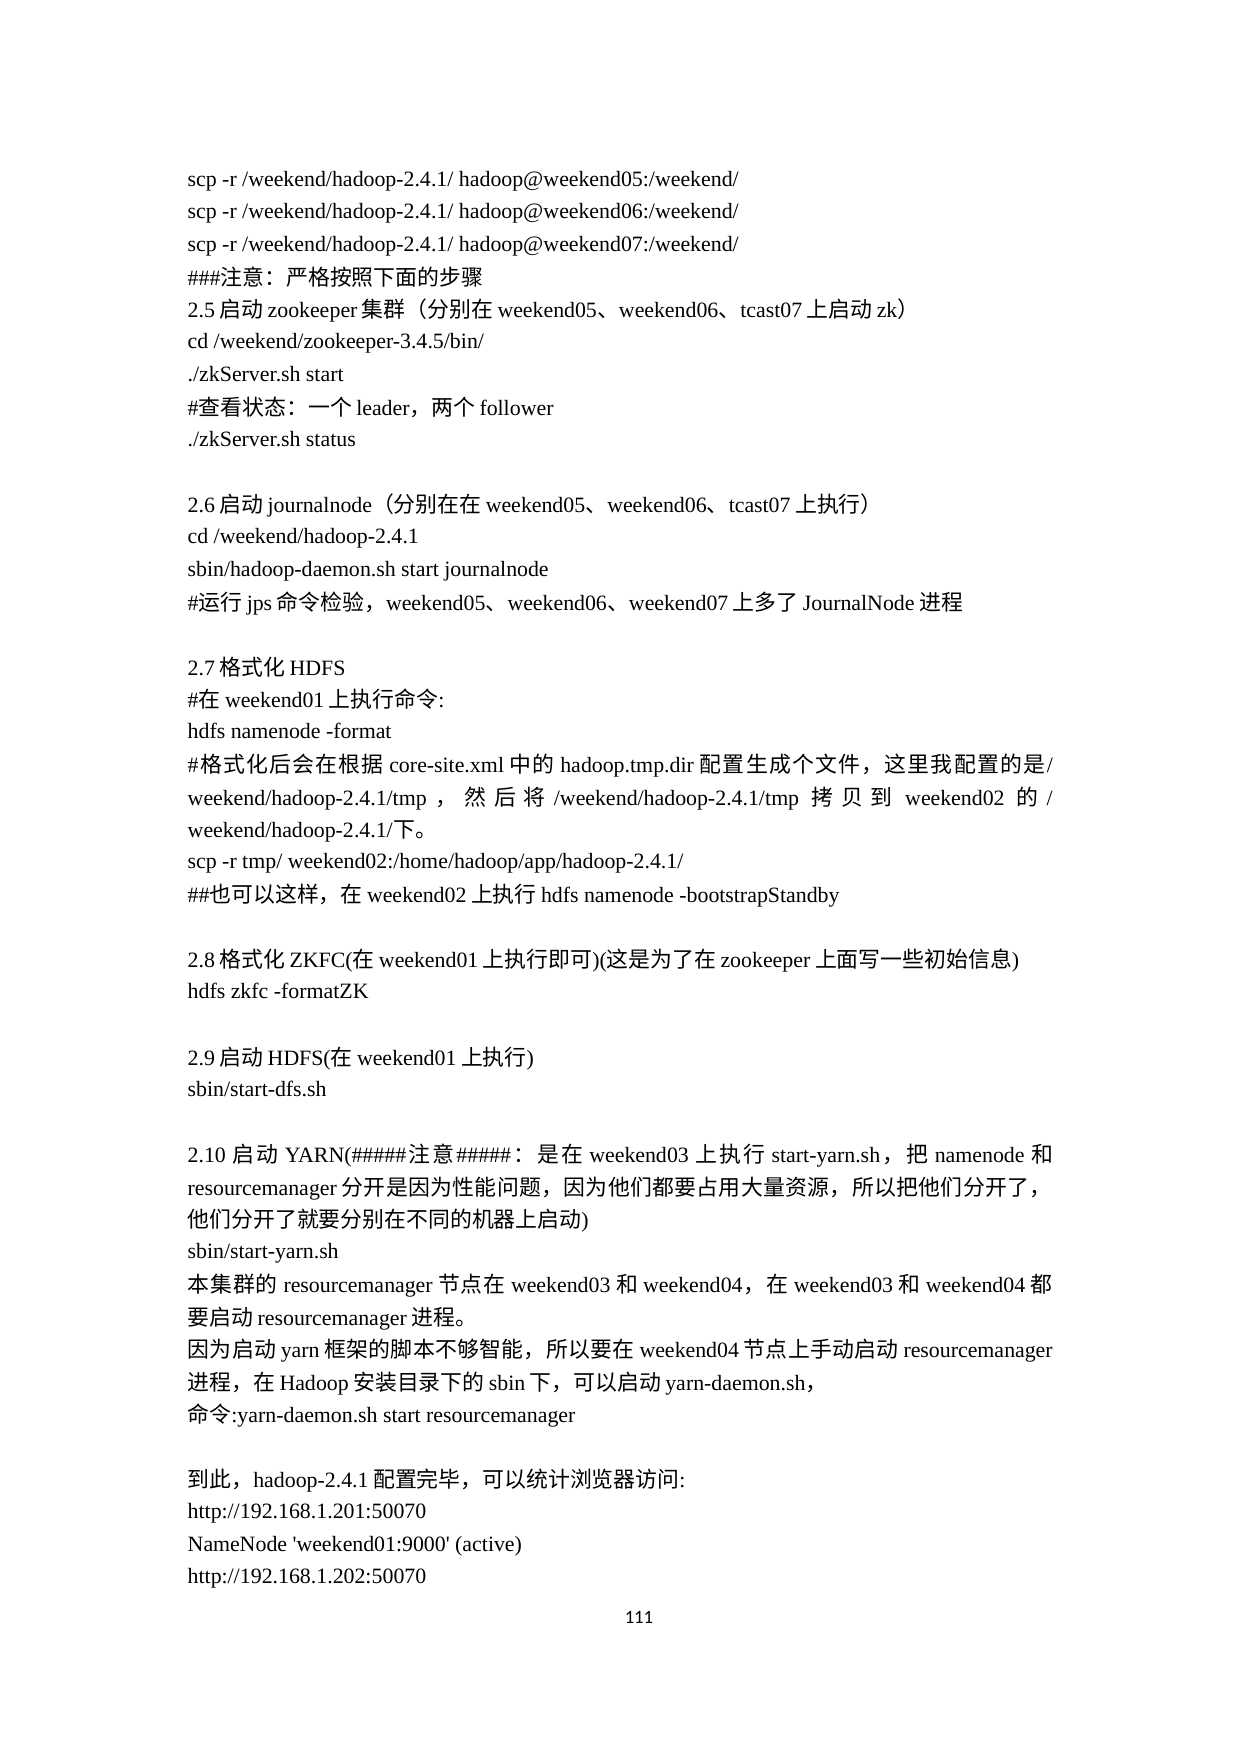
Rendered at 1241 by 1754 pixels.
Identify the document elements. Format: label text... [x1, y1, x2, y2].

text #查看状态：一个leader，两个follower [187, 389, 1053, 422]
text hdfs namenode -format [187, 714, 1053, 747]
text scp -r /weekend/hadoop-2.4.1/ hadoop@weekend07:/weekend/ [187, 227, 1053, 259]
text 2.8格式化ZKFC(在weekend01上执行即可)(这是为了在zookeeper上面写一些初始信息) [187, 942, 1053, 974]
text http://192.168.1.202:50070 [187, 1559, 1053, 1592]
text 到此，hadoop-2.4.1配置完毕，可以统计浏览器访问: [187, 1462, 1053, 1494]
text #格式化后会在根据core-site.xml中的hadoop.tmp.dir配置生成个文件，这里我配置的是/weekend/hadoop-2.4.1/tmp，然后将/weekend/hadoop-2.4.1/tmp拷贝到weekend02的/weekend/hadoop-2.4.1/下。 [187, 747, 1053, 844]
text 2.5启动zookeeper集群（分别在weekend05、weekend06、tcast07上启动zk） [187, 292, 1053, 324]
text scp -r /weekend/hadoop-2.4.1/ hadoop@weekend05:/weekend/ [187, 162, 1053, 194]
text cd /weekend/zookeeper-3.4.5/bin/ [187, 324, 1053, 357]
text sbin/hadoop-daemon.sh start journalnode [187, 552, 1053, 584]
text ###注意：严格按照下面的步骤 [187, 259, 1053, 292]
text 2.9启动HDFS(在weekend01上执行) [187, 1039, 1053, 1072]
text #运行jps命令检验，weekend05、weekend06、weekend07上多了JournalNode进程 [187, 584, 1053, 617]
text #在weekend01上执行命令: [187, 682, 1053, 714]
text 本集群的resourcemanager节点在weekend03和weekend04，在weekend03和weekend04都要启动resourcemanager进程。 [187, 1267, 1053, 1332]
text 命令:yarn-daemon.sh start resourcemanager [187, 1397, 1053, 1429]
text 因为启动yarn框架的脚本不够智能，所以要在weekend04节点上手动启动resourcemanager进程，在Hadoop安装目录下的sbin下，可以启动yarn-daemon.sh， [187, 1332, 1053, 1397]
text scp -r /weekend/hadoop-2.4.1/ hadoop@weekend06:/weekend/ [187, 194, 1053, 227]
text scp -r tmp/ weekend02:/home/hadoop/app/hadoop-2.4.1/ [187, 844, 1053, 877]
text ./zkServer.sh status [187, 422, 1053, 454]
text 2.10启动YARN(#####注意#####：是在weekend03上执行start-yarn.sh，把namenode和resourcemanager分开是因为性能问题，因为他们都要占用大量资源，所以把他们分开了，他们分开了就要分别在不同的机器上启动) [187, 1137, 1053, 1234]
text 2.7格式化HDFS [187, 649, 1053, 682]
text ##也可以这样，在weekend02上执行hdfs namenode -bootstrapStandby [187, 877, 1053, 909]
text NameNode 'weekend01:9000' (active) [187, 1527, 1053, 1559]
text ./zkServer.sh start [187, 357, 1053, 389]
text http://192.168.1.201:50070 [187, 1494, 1053, 1527]
text cd /weekend/hadoop-2.4.1 [187, 519, 1053, 552]
text sbin/start-dfs.sh [187, 1072, 1053, 1104]
text sbin/start-yarn.sh [187, 1234, 1053, 1267]
text 2.6启动journalnode（分别在在weekend05、weekend06、tcast07上执行） [187, 487, 1053, 519]
text hdfs zkfc -formatZK [187, 974, 1053, 1007]
